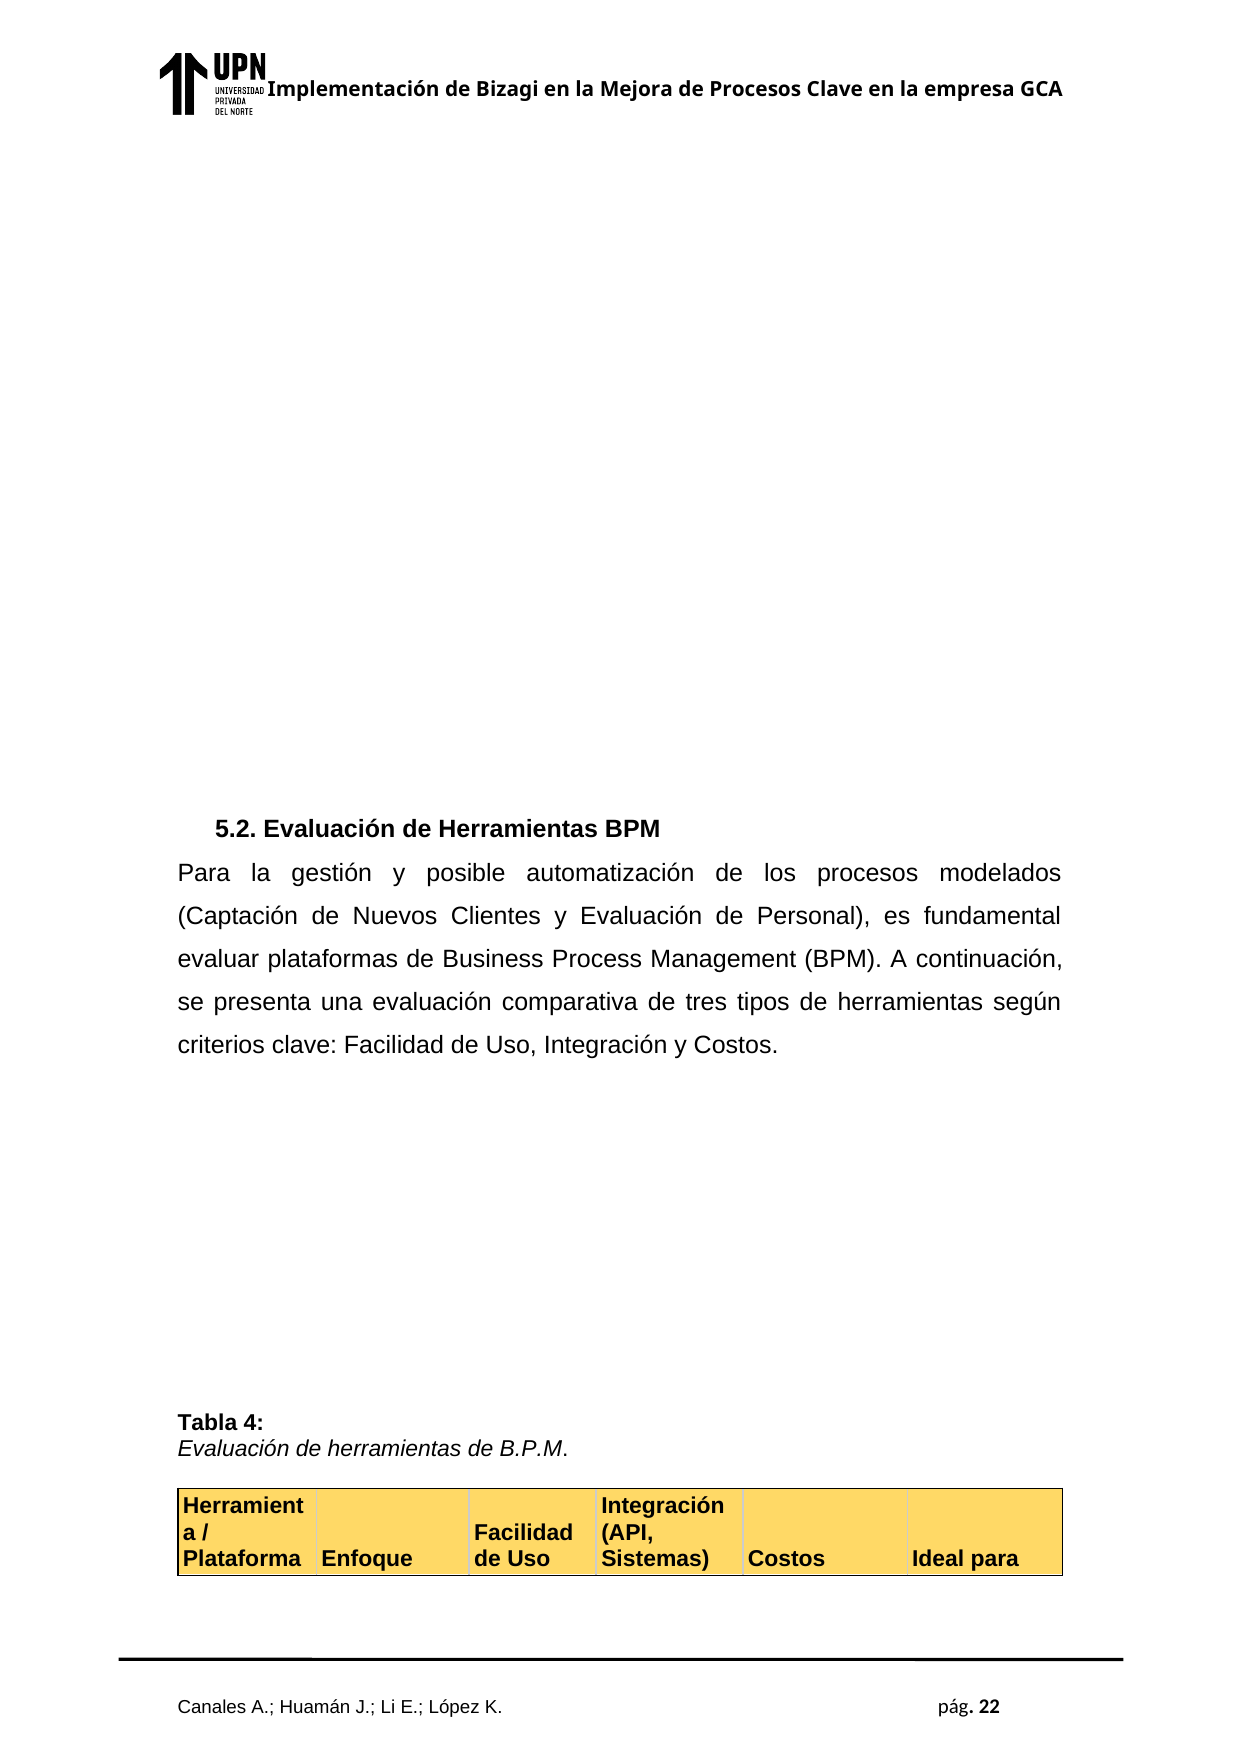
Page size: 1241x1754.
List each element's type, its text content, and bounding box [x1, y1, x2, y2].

table_header Ideal para [908, 1489, 1062, 1574]
text Evaluación de herramientas de B.P.M. [177, 1435, 1063, 1461]
table_header Integración (API, Sistemas) [597, 1489, 742, 1574]
text 5.2. Evaluación de Herramientas BPM [177, 814, 1063, 843]
text Para la gestión y posible automatización de los procesos modelados (Captación de Nuevos Clientes y Evaluación de Personal), es fundamental evaluar plataformas de Business Process Management (BPM). A continuación, se presenta una evaluación comparativa de tres tipos de herramientas según criterios clave: Facilidad de Uso, Integración y Costos. [177, 858, 1063, 1059]
table_header Costos [744, 1489, 907, 1574]
table_header Enfoque [317, 1489, 468, 1574]
picture [159, 53, 265, 115]
table_header Herramienta / Plataforma [179, 1489, 316, 1574]
text Tabla 4: [177, 1409, 1063, 1435]
table_header Facilidad de Uso [470, 1489, 595, 1574]
